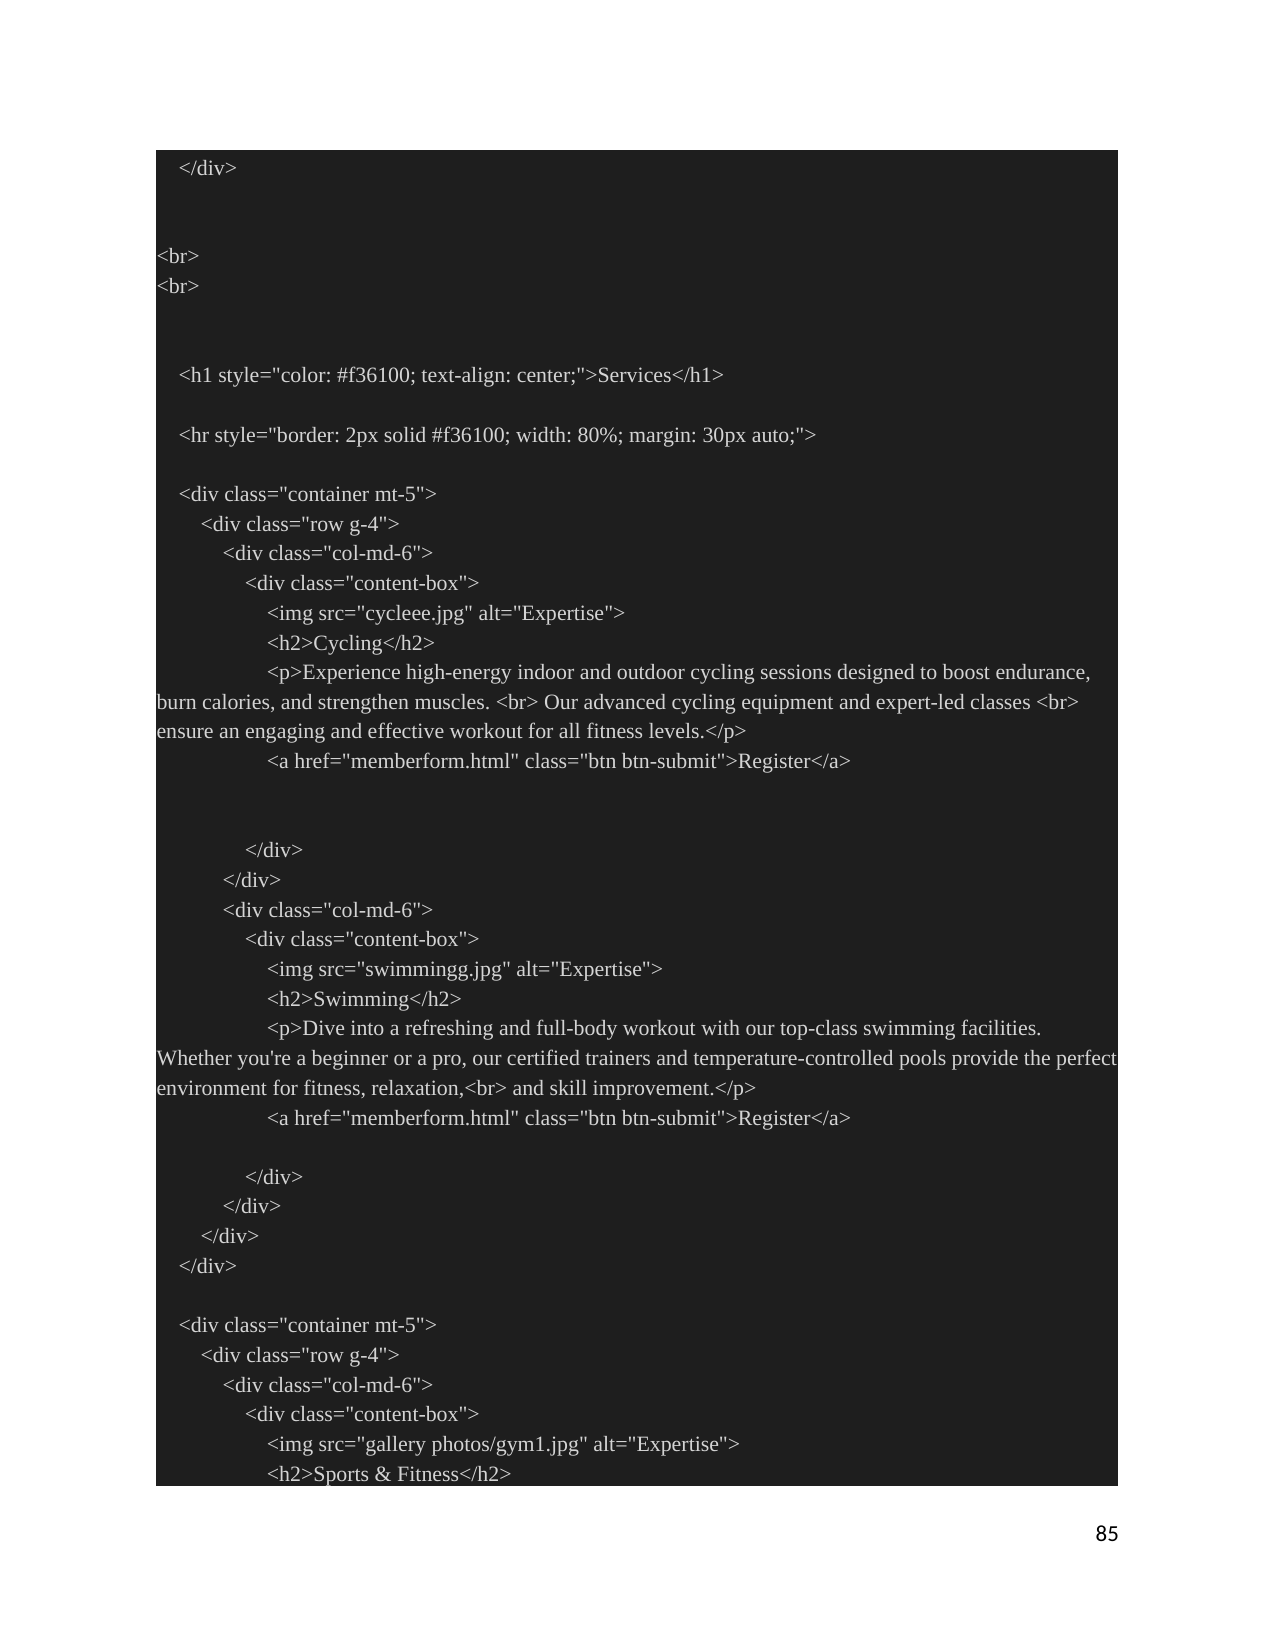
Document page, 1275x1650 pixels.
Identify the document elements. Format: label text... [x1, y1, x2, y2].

text <img src="cycleee.jpg" alt="Expertise"> [156, 595, 1118, 625]
text </div> [156, 862, 1118, 892]
text <h2>Swimming</h2> [156, 981, 1118, 1011]
text <img src="swimmingg.jpg" alt="Expertise"> [156, 952, 1118, 981]
text </div> [156, 1248, 1118, 1278]
text <div class="col-md-6"> [156, 536, 1118, 566]
text <h2>Sports & Fitness</h2> [156, 1456, 1118, 1486]
text <p>Experience high-energy indoor and outdoor cycling sessions designed to boost endurance, burn calories, and strengthen muscles. <br> Our advanced cycling equipment and expert-led classes <br> ensure an engaging and effective workout for all fitness levels.</p> [156, 655, 1118, 744]
text <div class="content-box"> [156, 1397, 1118, 1427]
text </div> [156, 1159, 1118, 1189]
text <br> [156, 269, 1118, 298]
text <div class="row g-4"> [156, 1337, 1118, 1367]
text </div> [156, 1219, 1118, 1248]
text </div> [156, 1189, 1118, 1219]
text <div class="container mt-5"> [156, 477, 1118, 506]
text <a href="memberform.html" class="btn btn-submit">Register</a> [156, 1100, 1118, 1130]
text <div class="content-box"> [156, 566, 1118, 595]
text <div class="col-md-6"> [156, 892, 1118, 922]
text </div> [156, 150, 1118, 180]
text <div class="col-md-6"> [156, 1367, 1118, 1397]
text <hr style="border: 2px solid #f36100; width: 80%; margin: 30px auto;"> [156, 417, 1118, 447]
text <div class="content-box"> [156, 922, 1118, 952]
text <img src="gallery photos/gym1.jpg" alt="Expertise"> [156, 1427, 1118, 1456]
text <div class="container mt-5"> [156, 1308, 1118, 1337]
text <h1 style="color: #f36100; text-align: center;">Services</h1> [156, 358, 1118, 387]
text </div> [156, 833, 1118, 862]
text <p>Dive into a refreshing and full-body workout with our top-class swimming facilities. Whether you're a beginner or a pro, our certified trainers and temperature-controlled pools provide the perfect environment for fitness, relaxation,<br> and skill improvement.</p> [156, 1011, 1118, 1100]
text <div class="row g-4"> [156, 506, 1118, 536]
text <h2>Cycling</h2> [156, 625, 1118, 655]
text <br> [156, 239, 1118, 269]
text <a href="memberform.html" class="btn btn-submit">Register</a> [156, 744, 1118, 773]
